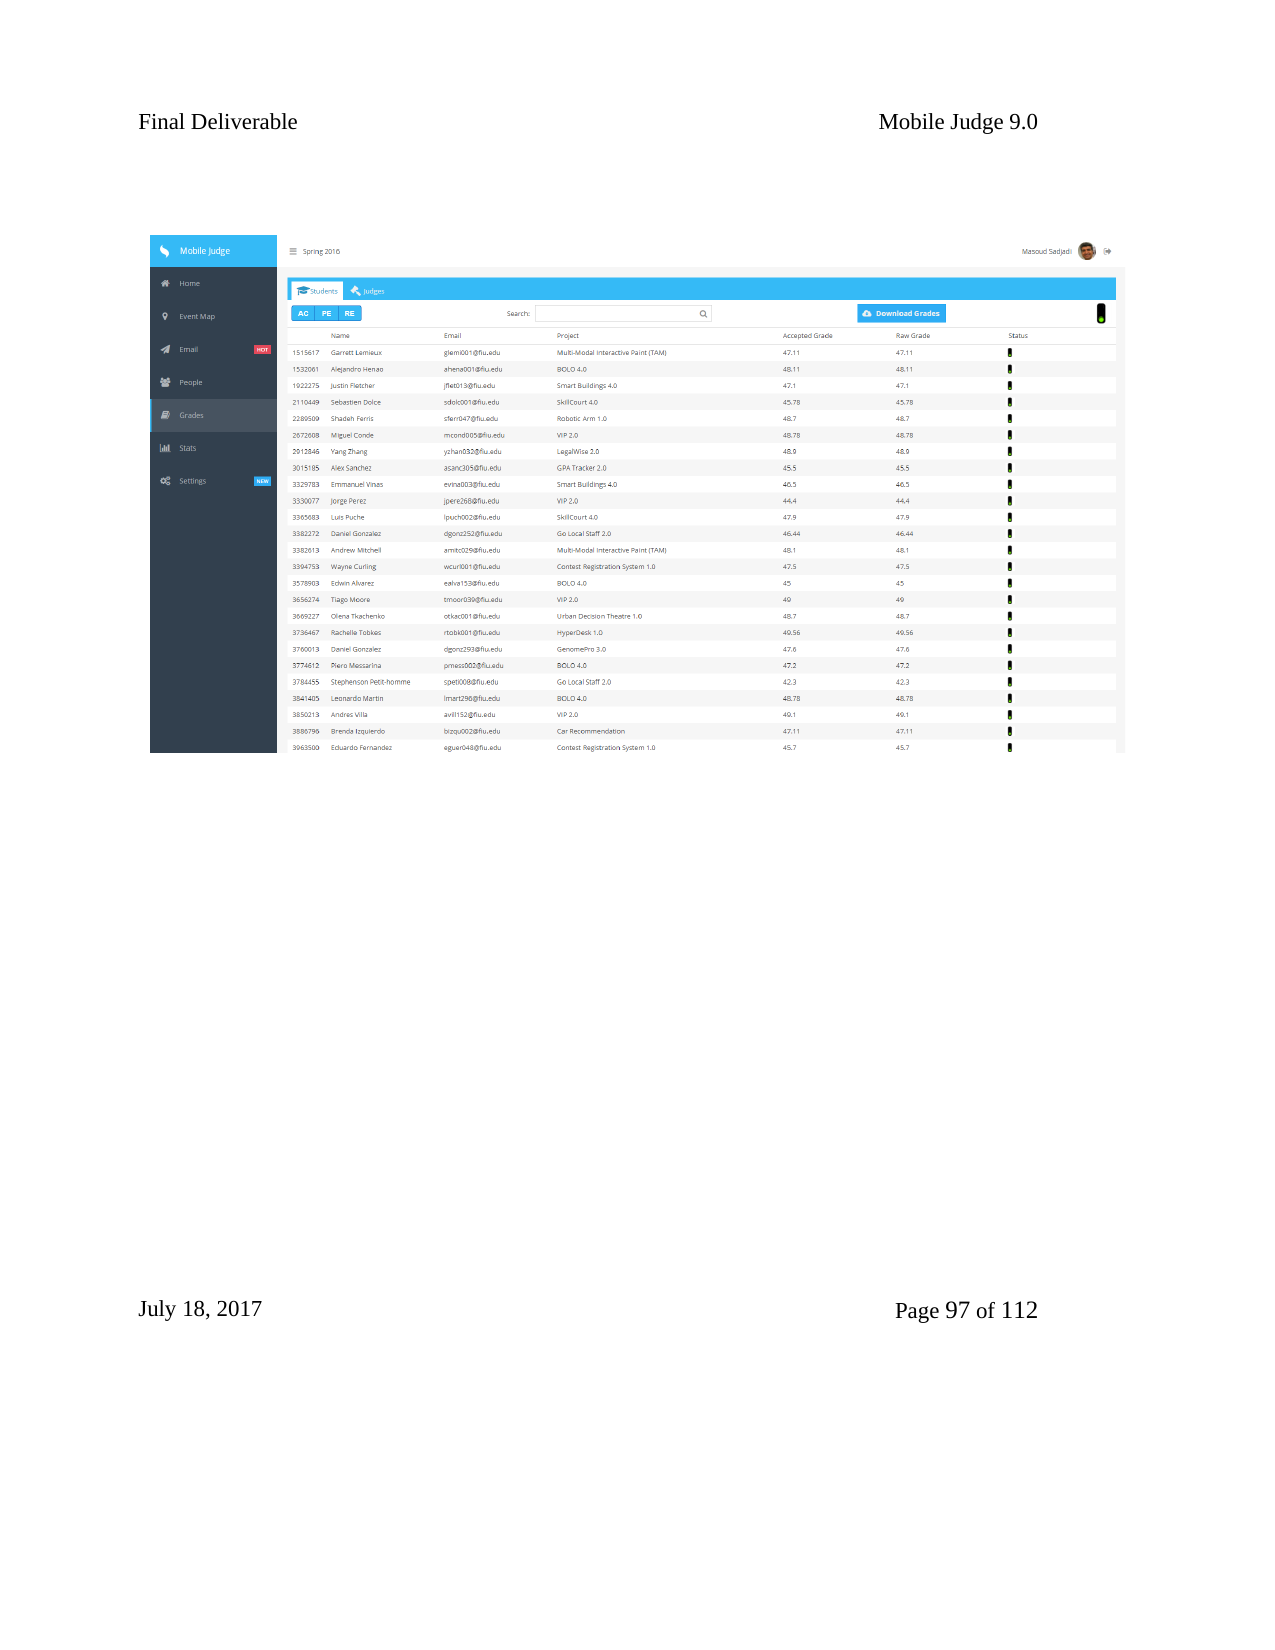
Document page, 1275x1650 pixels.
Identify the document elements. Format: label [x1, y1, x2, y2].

picture [150, 235, 1125, 753]
